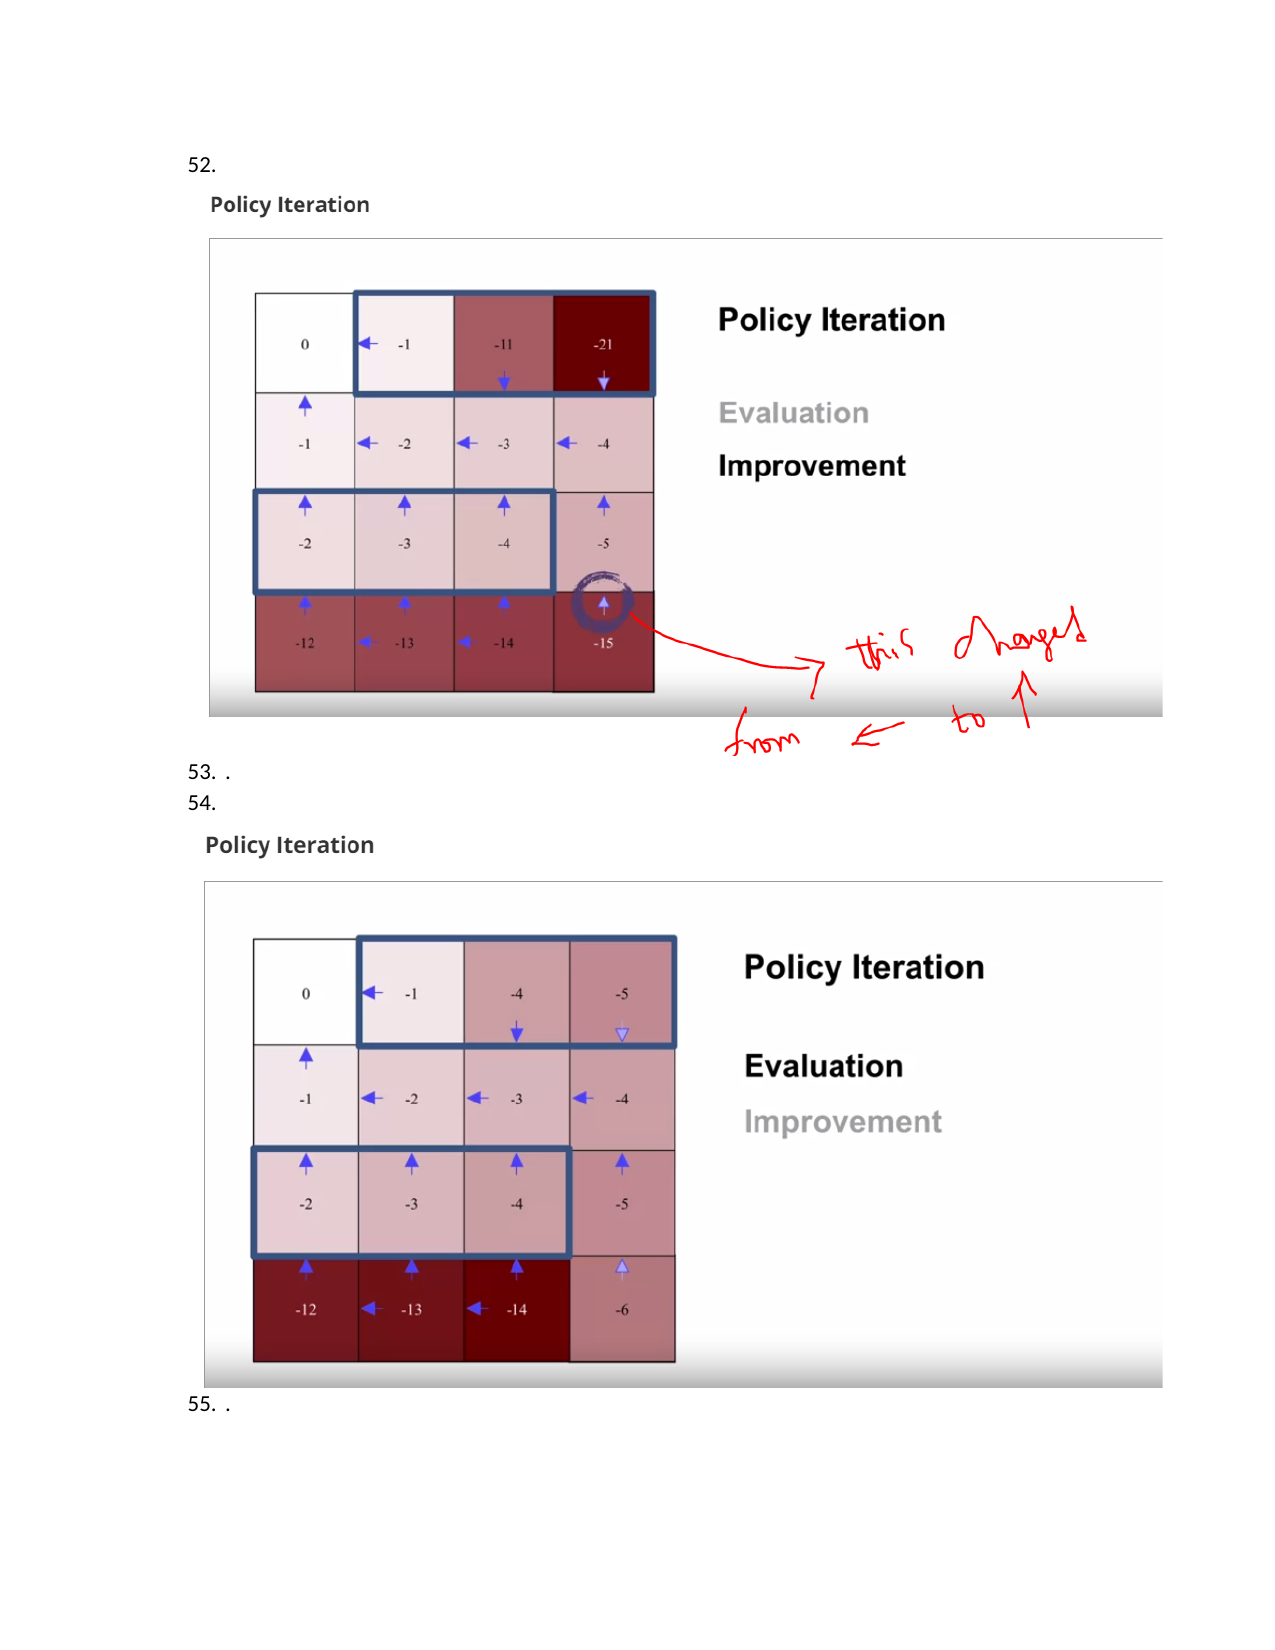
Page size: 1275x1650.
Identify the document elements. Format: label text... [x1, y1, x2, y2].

picture [187, 817, 1163, 1388]
list . [187, 757, 1125, 786]
list . [187, 1389, 1125, 1417]
picture [187, 180, 1163, 756]
